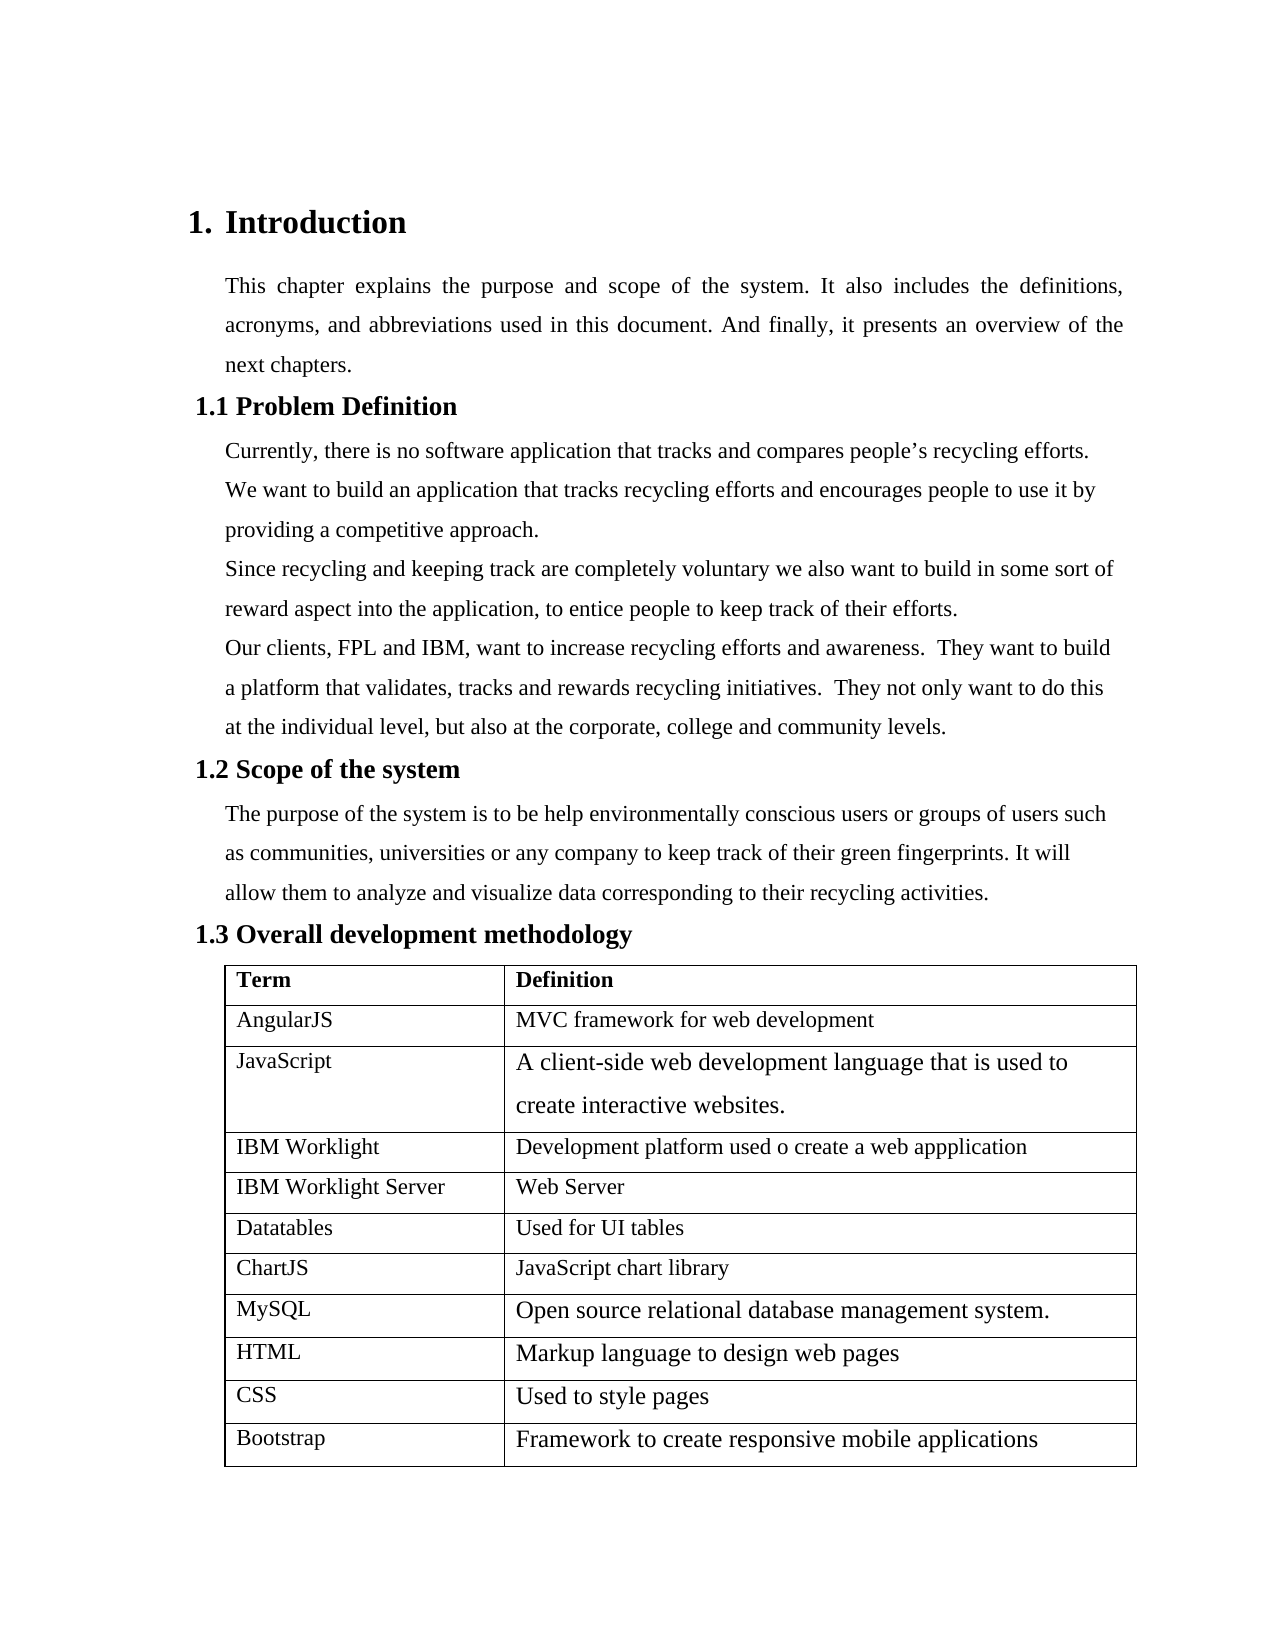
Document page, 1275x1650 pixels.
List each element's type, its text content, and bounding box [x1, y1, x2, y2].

table_cell IBM Worklight [226, 1133, 504, 1172]
table_cell Markup language to design web pages [505, 1338, 1136, 1380]
table_header Term [226, 966, 504, 1005]
table_cell Web Server [505, 1173, 1136, 1213]
table_cell Bootstrap [226, 1424, 504, 1466]
subtitle 1.2 Scope of the system [195, 753, 1125, 784]
table_cell Open source relational database management system. [505, 1295, 1136, 1337]
table_cell ChartJS [226, 1254, 504, 1294]
table_cell Used to style pages [505, 1381, 1136, 1423]
table_cell AngularJS [226, 1006, 504, 1046]
table_header Definition [505, 966, 1136, 1005]
table_cell Datatables [226, 1214, 504, 1253]
subtitle 1.3 Overall development methodology [195, 918, 1125, 949]
table_cell MySQL [226, 1295, 504, 1337]
text This chapter explains the purpose and scope of the system. It also includes the definitions, acronyms, and abbreviations used in this document. And finally, it presents an overview of the next chapters. [225, 272, 1125, 377]
table_cell HTML [226, 1338, 504, 1380]
table_cell Framework to create responsive mobile applications [505, 1424, 1136, 1466]
table_cell JavaScript chart library [505, 1254, 1136, 1294]
table_cell A client-side web development language that is used to create interactive websites. [505, 1047, 1136, 1132]
table_cell Development platform used o create a web appplication [505, 1133, 1136, 1172]
text The purpose of the system is to be help environmentally conscious users or groups of users such as communities, universities or any company to keep track of their green fingerprints. It will allow them to analyze and visualize data corresponding to their recycling activities. [225, 799, 1125, 905]
text Since recycling and keeping track are completely voluntary we also want to build in some sort of reward aspect into the application, to entice people to keep track of their efforts. [225, 556, 1125, 621]
table_cell IBM Worklight Server [226, 1173, 504, 1213]
table_cell CSS [226, 1381, 504, 1423]
table_cell Used for UI tables [505, 1214, 1136, 1253]
table_cell MVC framework for web development [505, 1006, 1136, 1046]
table_cell JavaScript [226, 1047, 504, 1132]
text Our clients, FPL and IBM, want to increase recycling efforts and awareness. They want to build a platform that validates, tracks and rewards recycling initiatives. They not only want to do this at the individual level, but also at the corporate, college and community levels. [225, 634, 1125, 740]
subtitle Introduction [187, 202, 1125, 240]
subtitle 1.1 Problem Definition [195, 390, 1125, 422]
text Currently, there is no software application that tracks and compares people’s recycling efforts. We want to build an application that tracks recycling efforts and encourages people to use it by providing a competitive approach. [225, 437, 1125, 542]
